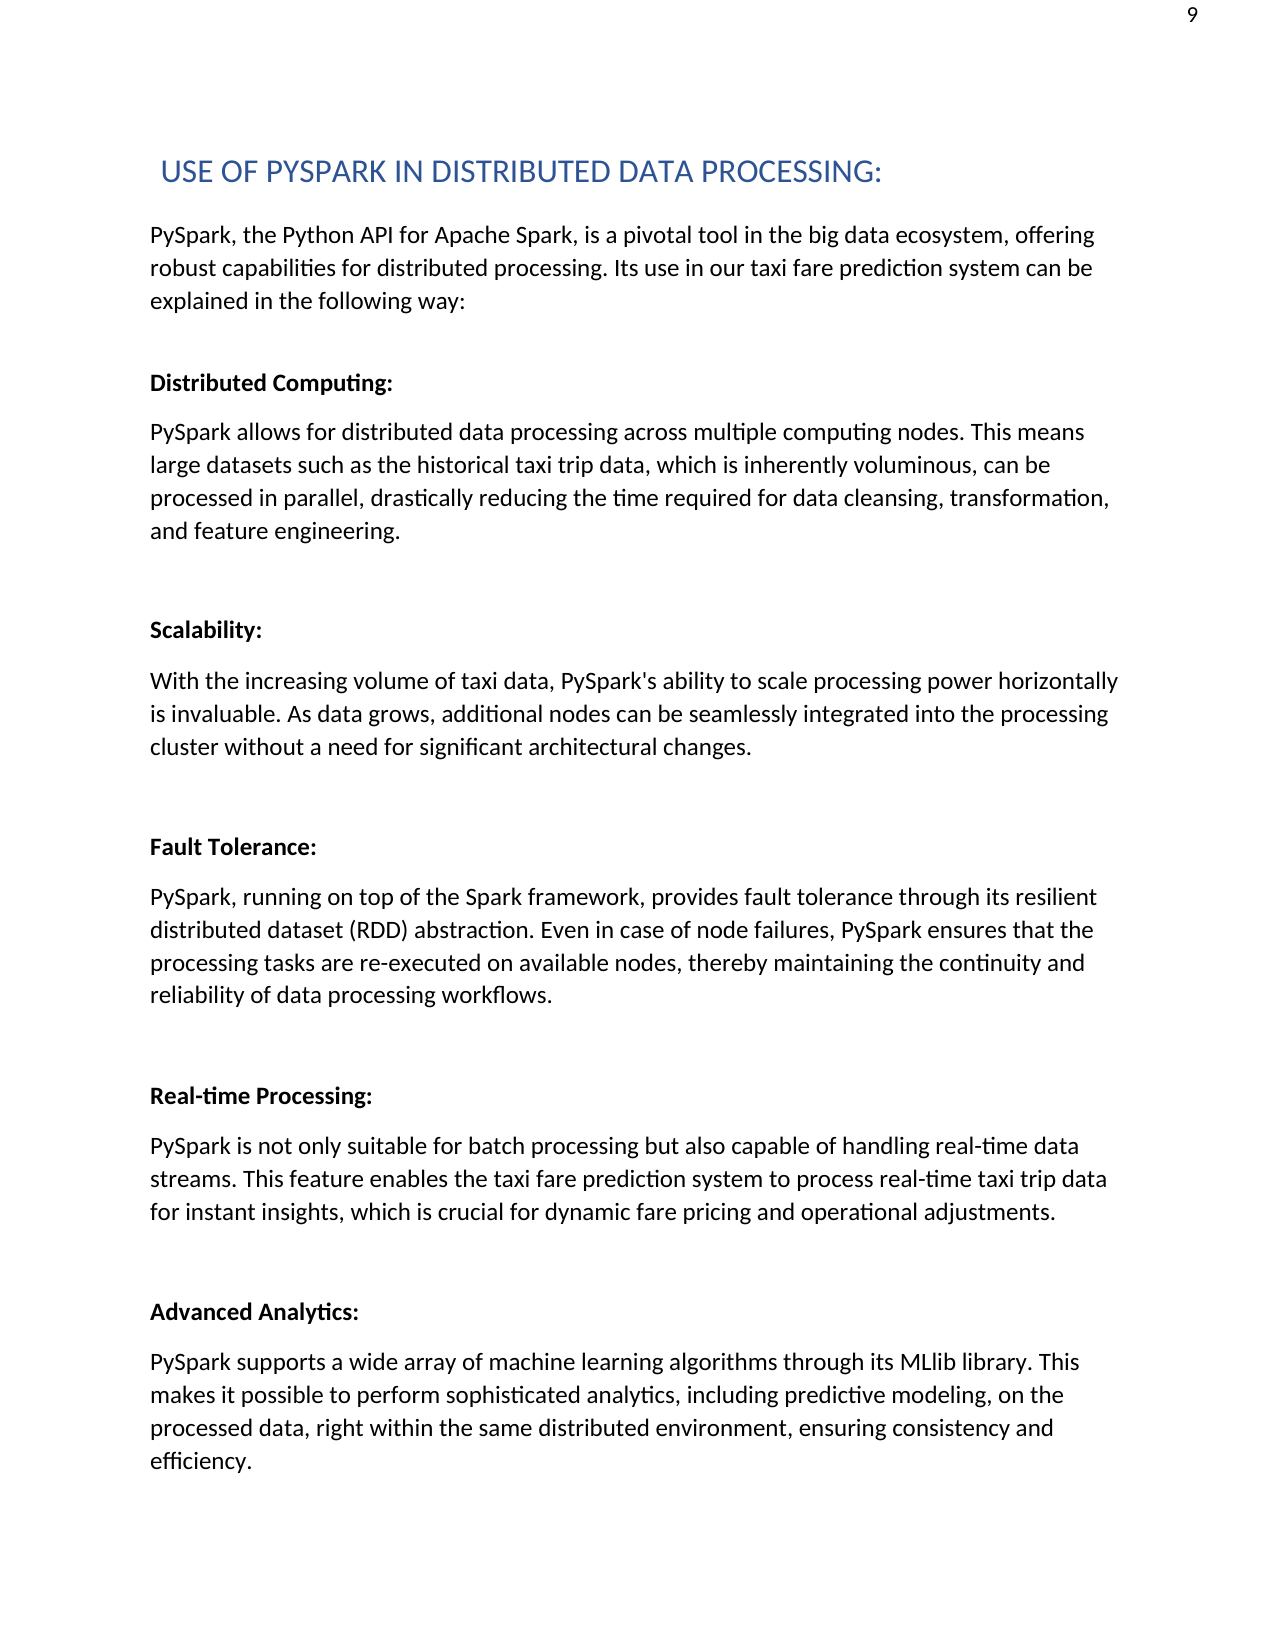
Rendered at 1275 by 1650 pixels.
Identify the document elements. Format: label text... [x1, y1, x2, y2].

text With the increasing volume of taxi data, PySpark's ability to scale processing power horizontally is invaluable. As data grows, additional nodes can be seamlessly integrated into the processing cluster without a need for significant architectural changes. [150, 665, 1125, 761]
text PySpark allows for distributed data processing across multiple computing nodes. This means large datasets such as the historical taxi trip data, which is inherently voluminous, can be processed in parallel, drastically reducing the time required for data cleansing, transformation, and feature engineering. [150, 416, 1118, 546]
text PySpark is not only suitable for batch processing but also capable of handling real-time data streams. This feature enables the taxi fare prediction system to process real-time taxi trip data for instant insights, which is crucial for dynamic fare pricing and operational adjustments. [150, 1130, 1125, 1226]
text Real-time Processing: [150, 1080, 1125, 1110]
text Distributed Computing: [150, 367, 1118, 398]
text PySpark supports a wide array of machine learning algorithms through its MLlib library. This makes it possible to perform sophisticated analytics, including predictive modeling, on the processed data, right within the same distributed environment, ensuring consistency and efficiency. [150, 1346, 1125, 1475]
subtitle USE OF PYSPARK IN DISTRIBUTED DATA PROCESSING: [150, 150, 1198, 191]
text PySpark, the Python API for Apache Spark, is a pivotal tool in the big data ecosystem, offering robust capabilities for distributed processing. Its use in our taxi fare prediction system can be explained in the following way: [150, 219, 1110, 315]
text Fault Tolerance: [150, 831, 1125, 861]
text Advanced Analytics: [150, 1296, 1125, 1327]
text PySpark, running on top of the Spark framework, provides fault tolerance through its resilient distributed dataset (RDD) abstraction. Even in case of node failures, PySpark ensures that the processing tasks are re-executed on available nodes, thereby maintaining the continuity and reliability of data processing workflows. [150, 881, 1125, 1010]
text Scalability: [150, 615, 1125, 645]
